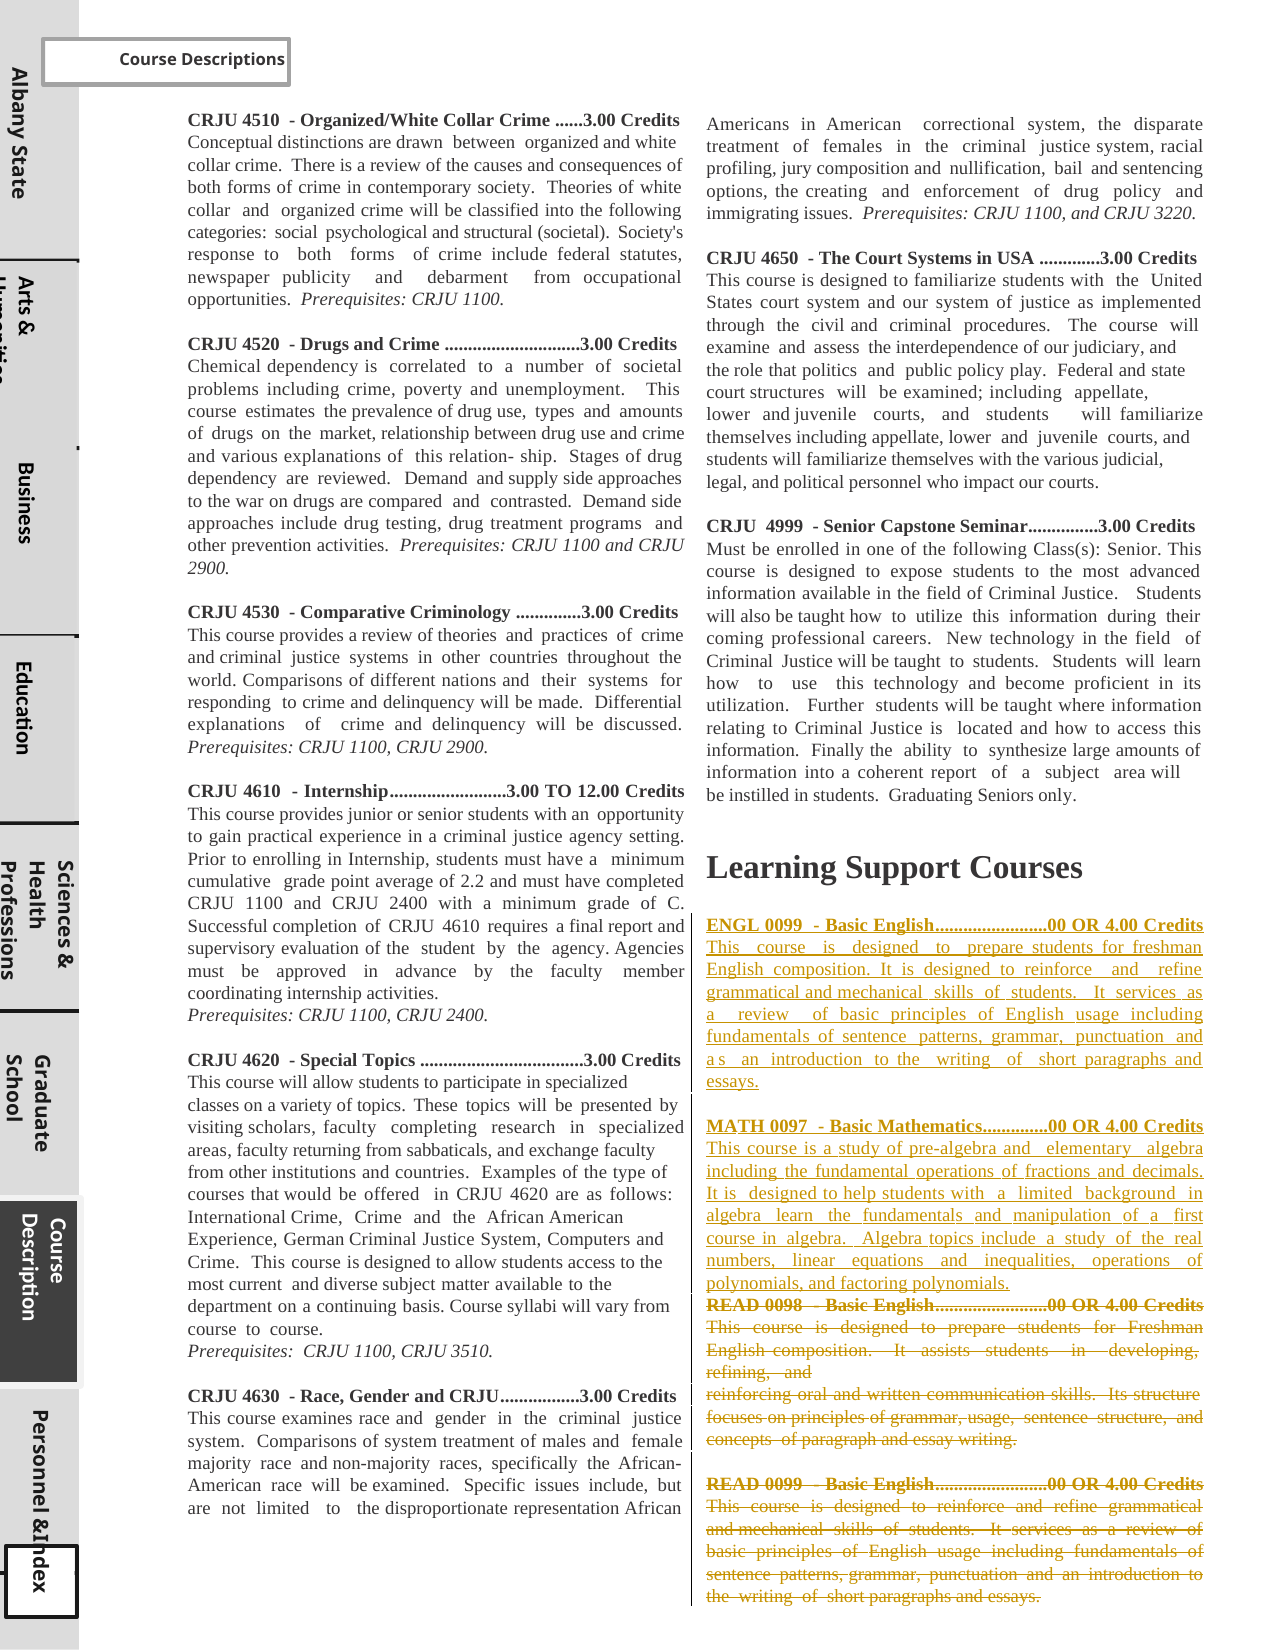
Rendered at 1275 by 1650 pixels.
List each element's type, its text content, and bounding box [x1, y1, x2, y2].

text Prerequisites: CRJU 1100, CRJU 2400. [187, 1004, 681, 1026]
text Course Descriptions [119, 49, 1212, 69]
text CRJU 4620 - Special Topics ...................................3.00 Credits This course will allow students to participate in specialized classes on a variety of topics. These topics will be presented by visiting scholars, faculty completing research in specialized areas, faculty returning from sabbaticals, and exchange faculty from other institutions and countries. Examples of the type of courses that would be offered in CRJU 4620 are as follows: International Crime, Crime and the African American Experience, German Criminal Justice System, Computers and Crime. This course is designed to allow students access to the most current and diverse subject matter available to the department on a continuing basis. Course syllabi will vary from course to course. [187, 1049, 684, 1339]
text Prerequisites: CRJU 1100, CRJU 3510. [187, 1340, 681, 1362]
text Americans in American correctional system, the disparate treatment of females in the criminal justice system, racial profiling, jury composition and nullification, bail and sentencing options, the creating and enforcement of drug policy and immigrating issues. Prerequisites: CRJU 1100, and CRJU 3220. [706, 112, 1203, 223]
text 2900. [187, 557, 681, 578]
text Learning Support Courses [706, 847, 1087, 886]
text CRJU 4510 - Organized/White Collar Crime ......3.00 Credits Conceptual distinctions are drawn between organized and white collar crime. There is a review of the causes and consequences of both forms of crime in contemporary society. Theories of white collar and organized crime will be classified into the following categories: social psychological and structural (societal). Society's response to both forms of crime include federal statutes, newspaper publicity and debarment from occupational opportunities. Prerequisites: CRJU 1100. [187, 109, 684, 310]
text CRJU 4530 - Comparative Criminology ..............3.00 Credits This course provides a review of theories and practices of crime and criminal justice systems in other countries throughout the world. Comparisons of different nations and their systems for responding to crime and delinquency will be made. Differential explanations of crime and delinquency will be discussed. Prerequisites: CRJU 1100, CRJU 2900. [187, 601, 684, 757]
text CRJU 4650 - The Court Systems in USA .............3.00 Credits This course is designed to familiarize students with the United States court system and our system of justice as implemented through the civil and criminal procedures. The course will examine and assess the interdependence of our judiciary, and the role that politics and public policy play. Federal and state court structures will be examined; including appellate, lower and juvenile courts, and students will familiarize themselves including appellate, lower and juvenile courts, and students will familiarize themselves with the various judicial, legal, and political personnel who impact our courts. [706, 247, 1203, 492]
text CRJU 4999 - Senior Capstone Seminar...............3.00 Credits Must be enrolled in one of the following Class(s): Senior. This course is designed to expose students to the most advanced information available in the field of Criminal Justice. Students will also be taught how to utilize this information during their coming professional careers. New technology in the field of Criminal Justice will be taught to students. Students will learn how to use this technology and become proficient in its utilization. Further students will be taught where information relating to Criminal Justice is located and how to access this information. Finally the ability to synthesize large amounts of information into a coherent report of a subject area will be instilled in students. Graduating Seniors only. [706, 515, 1203, 805]
text CRJU 4630 - Race, Gender and CRJU.................3.00 Credits This course examines race and gender in the criminal justice system. Comparisons of system treatment of males and female majority race and non-majority races, specifically the African- American race will be examined. Specific issues include, but are not limited to the disproportionate representation African [187, 1385, 684, 1518]
text CRJU 4610 - Internship.........................3.00 TO 12.00 Credits This course provides junior or senior students with an opportunity to gain practical experience in a criminal justice agency setting. Prior to enrolling in Internship, students must have a minimum cumulative grade point average of 2.2 and must have completed CRJU 1100 and CRJU 2400 with a minimum grade of C. Successful completion of CRJU 4610 requires a final report and supervisory evaluation of the student by the agency. Agencies must be approved in advance by the faculty member coordinating internship activities. [187, 780, 684, 1003]
text CRJU 4520 - Drugs and Crime .............................3.00 Credits Chemical dependency is correlated to a number of societal problems including crime, poverty and unemployment. This course estimates the prevalence of drug use, types and amounts of drugs on the market, relationship between drug use and crime and various explanations of this relation- ship. Stages of drug dependency are reviewed. Demand and supply side approaches to the war on drugs are compared and contrasted. Demand side approaches include drug testing, drug treatment programs and other prevention activities. Prerequisites: CRJU 1100 and CRJU [187, 333, 684, 556]
